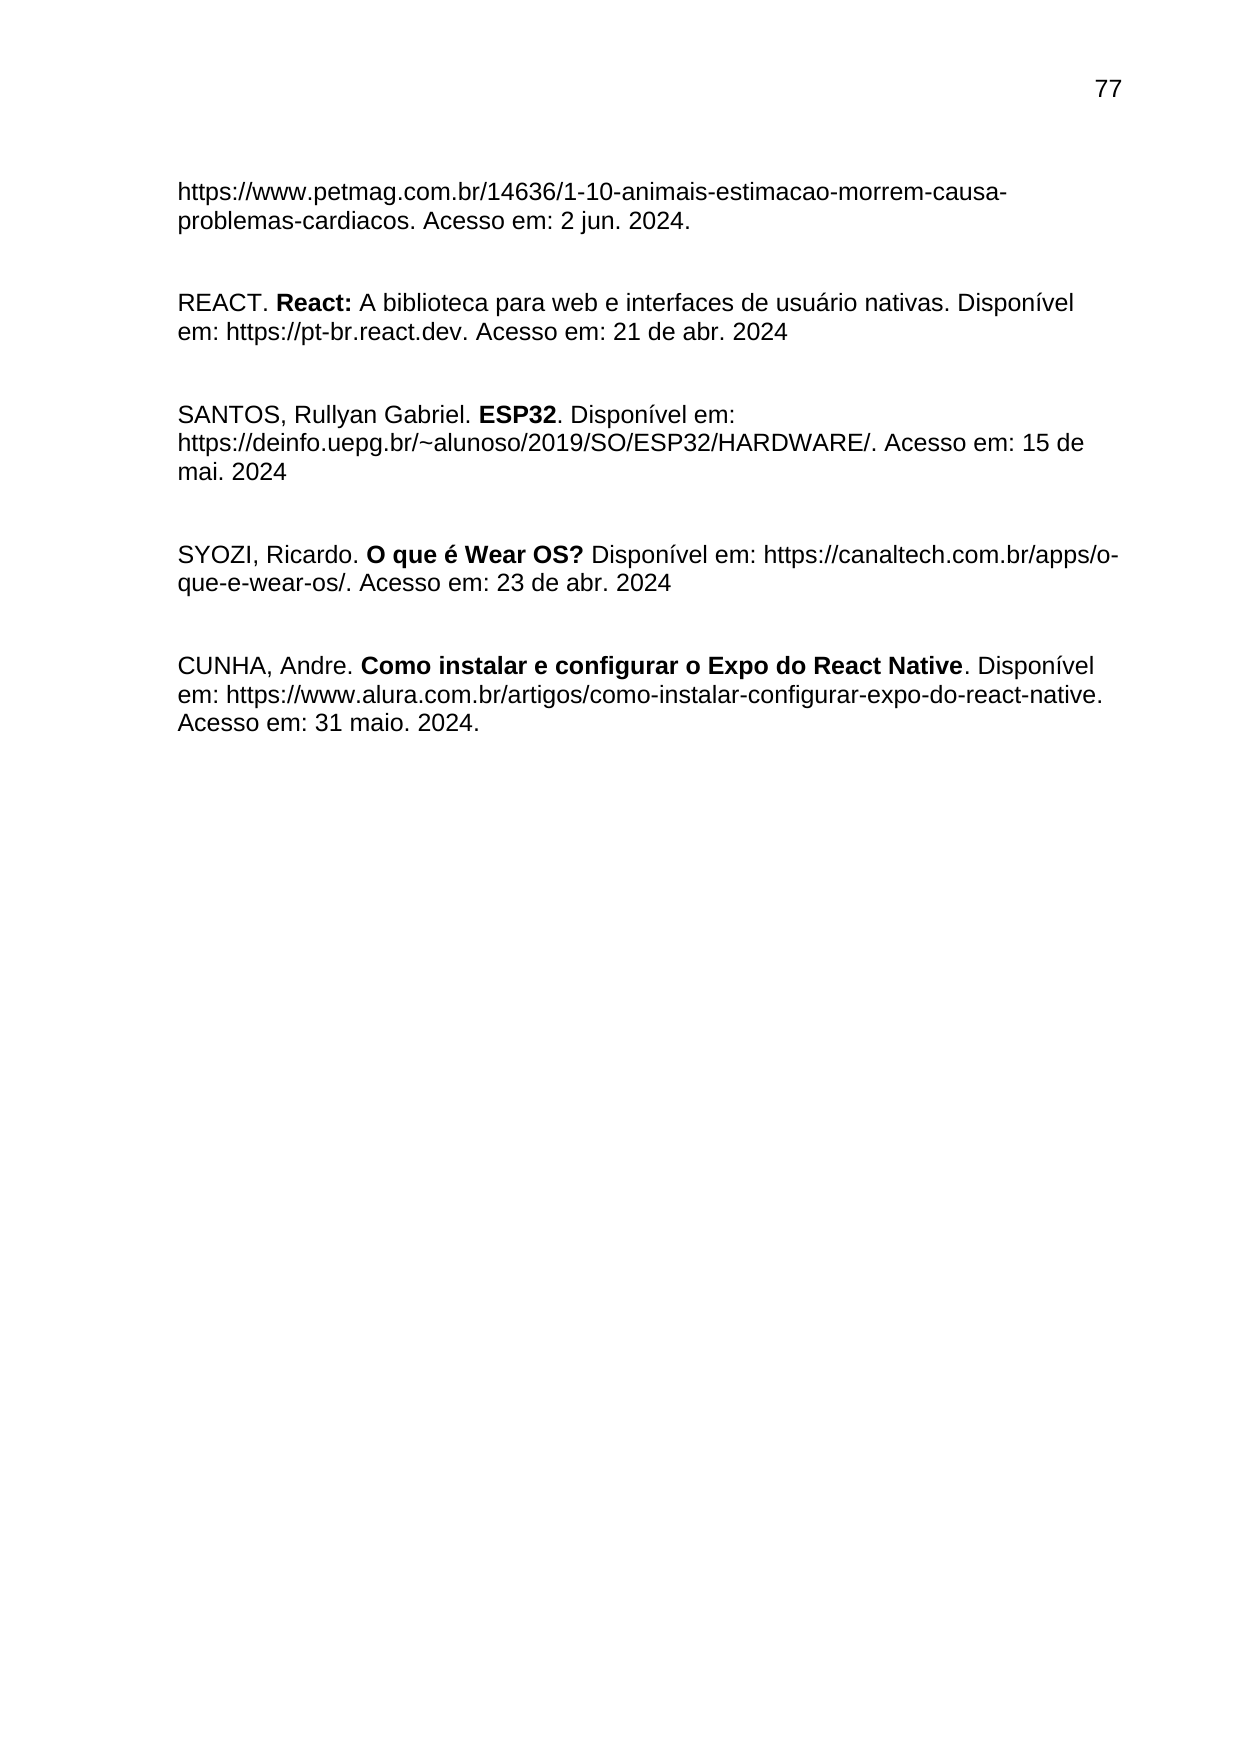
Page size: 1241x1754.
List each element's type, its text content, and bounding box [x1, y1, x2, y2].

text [177, 177, 1122, 235]
text SANTOS, Rullyan Gabriel. ESP32. Disponível em: https://deinfo.uepg.br/~alunoso/2019/SO/ESP32/HARDWARE/. Acesso em: 15 de mai. 2024 [177, 400, 1122, 486]
text REACT. React: A biblioteca para web e interfaces de usuário nativas. Disponível em: https://pt-br.react.dev. Acesso em: 21 de abr. 2024 [177, 288, 1122, 346]
text CUNHA, Andre. Como instalar e configurar o Expo do React Native. Disponível em: https://www.alura.com.br/artigos/como-instalar-configurar-expo-do-react-native. Acesso em: 31 maio. 2024. [177, 651, 1122, 737]
text SYOZI, Ricardo. O que é Wear OS? Disponível em: https://canaltech.com.br/apps/o-que-e-wear-os/. Acesso em: 23 de abr. 2024 [177, 540, 1122, 597]
